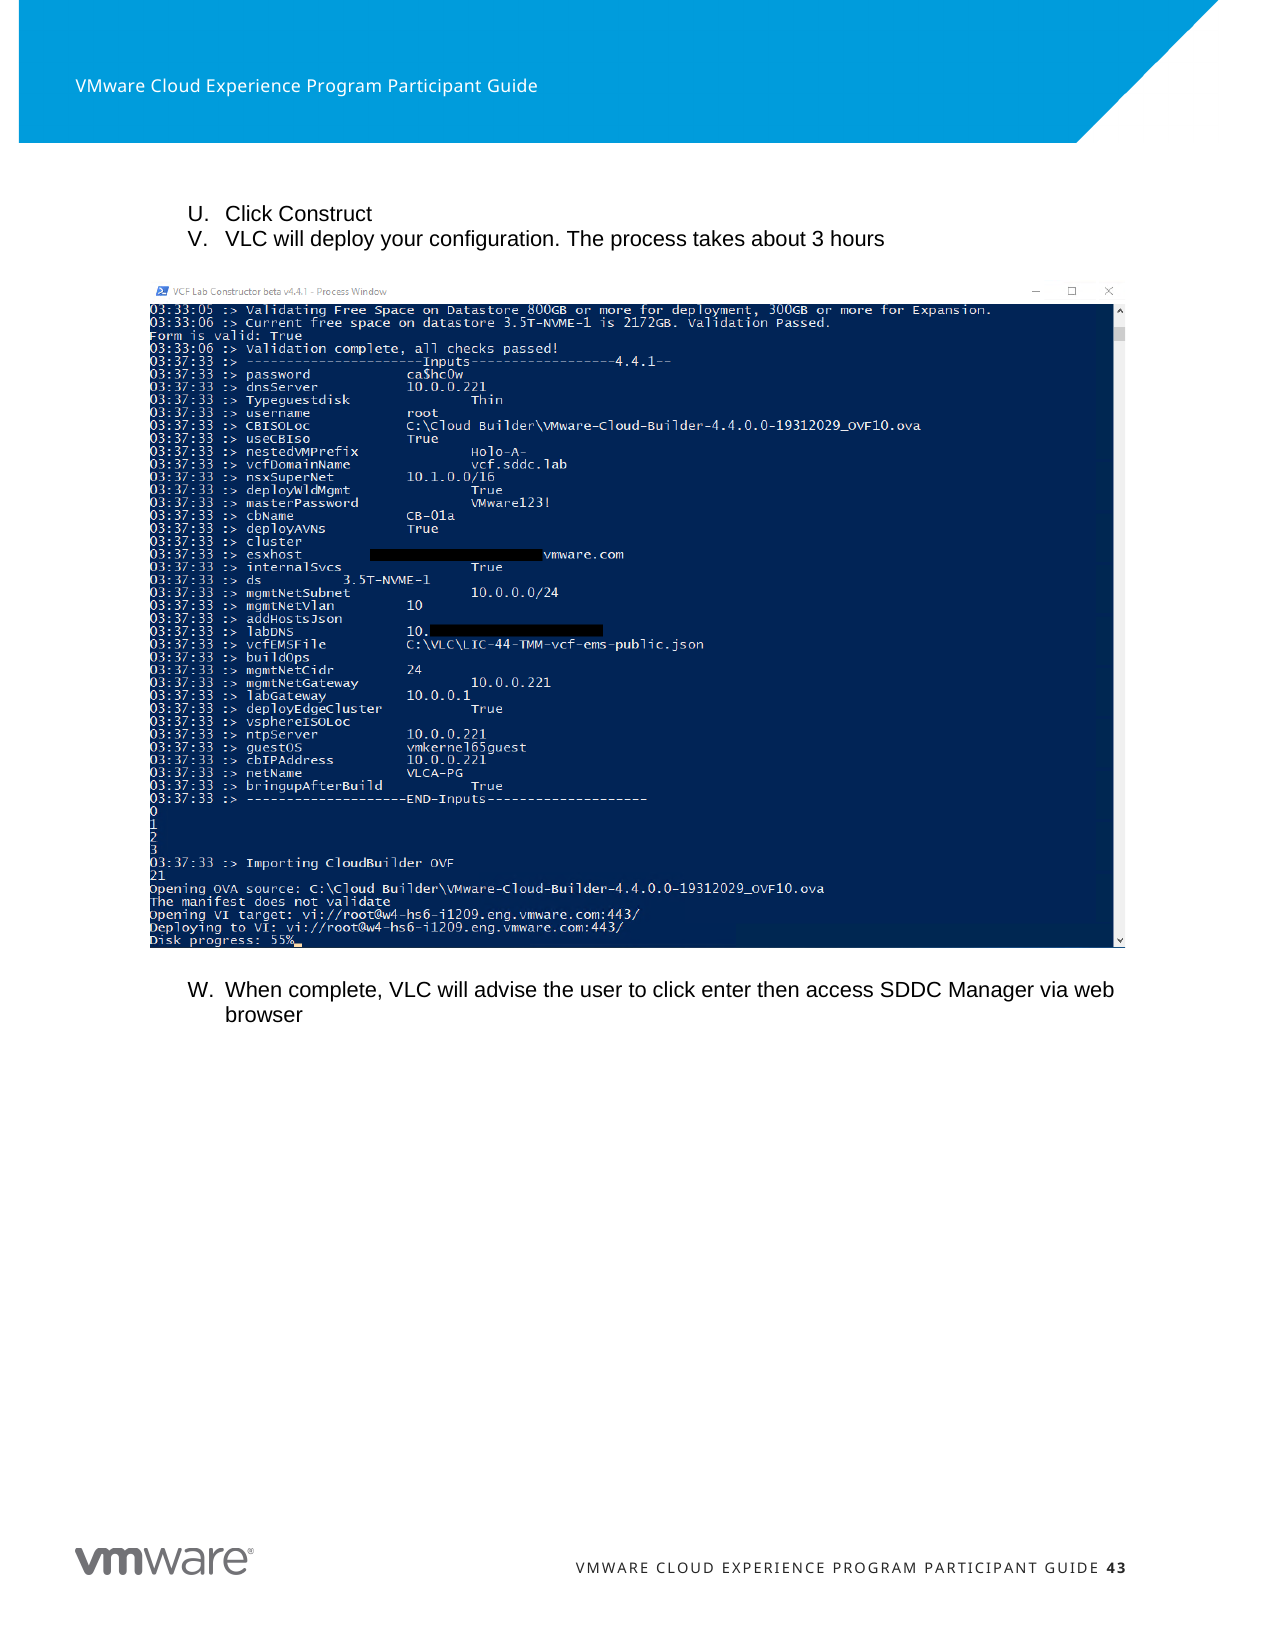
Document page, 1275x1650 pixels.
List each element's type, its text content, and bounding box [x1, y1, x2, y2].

picture [75, 1548, 254, 1575]
list Click Construct [187, 150, 1125, 226]
picture [1078, 0, 1219, 143]
list When complete, VLC will advise the user to click enter then access SDDC Manager via web browser [187, 977, 1125, 1027]
list VLC will deploy your configuration. The process takes about 3 hours [187, 226, 1125, 251]
picture [150, 280, 1125, 948]
